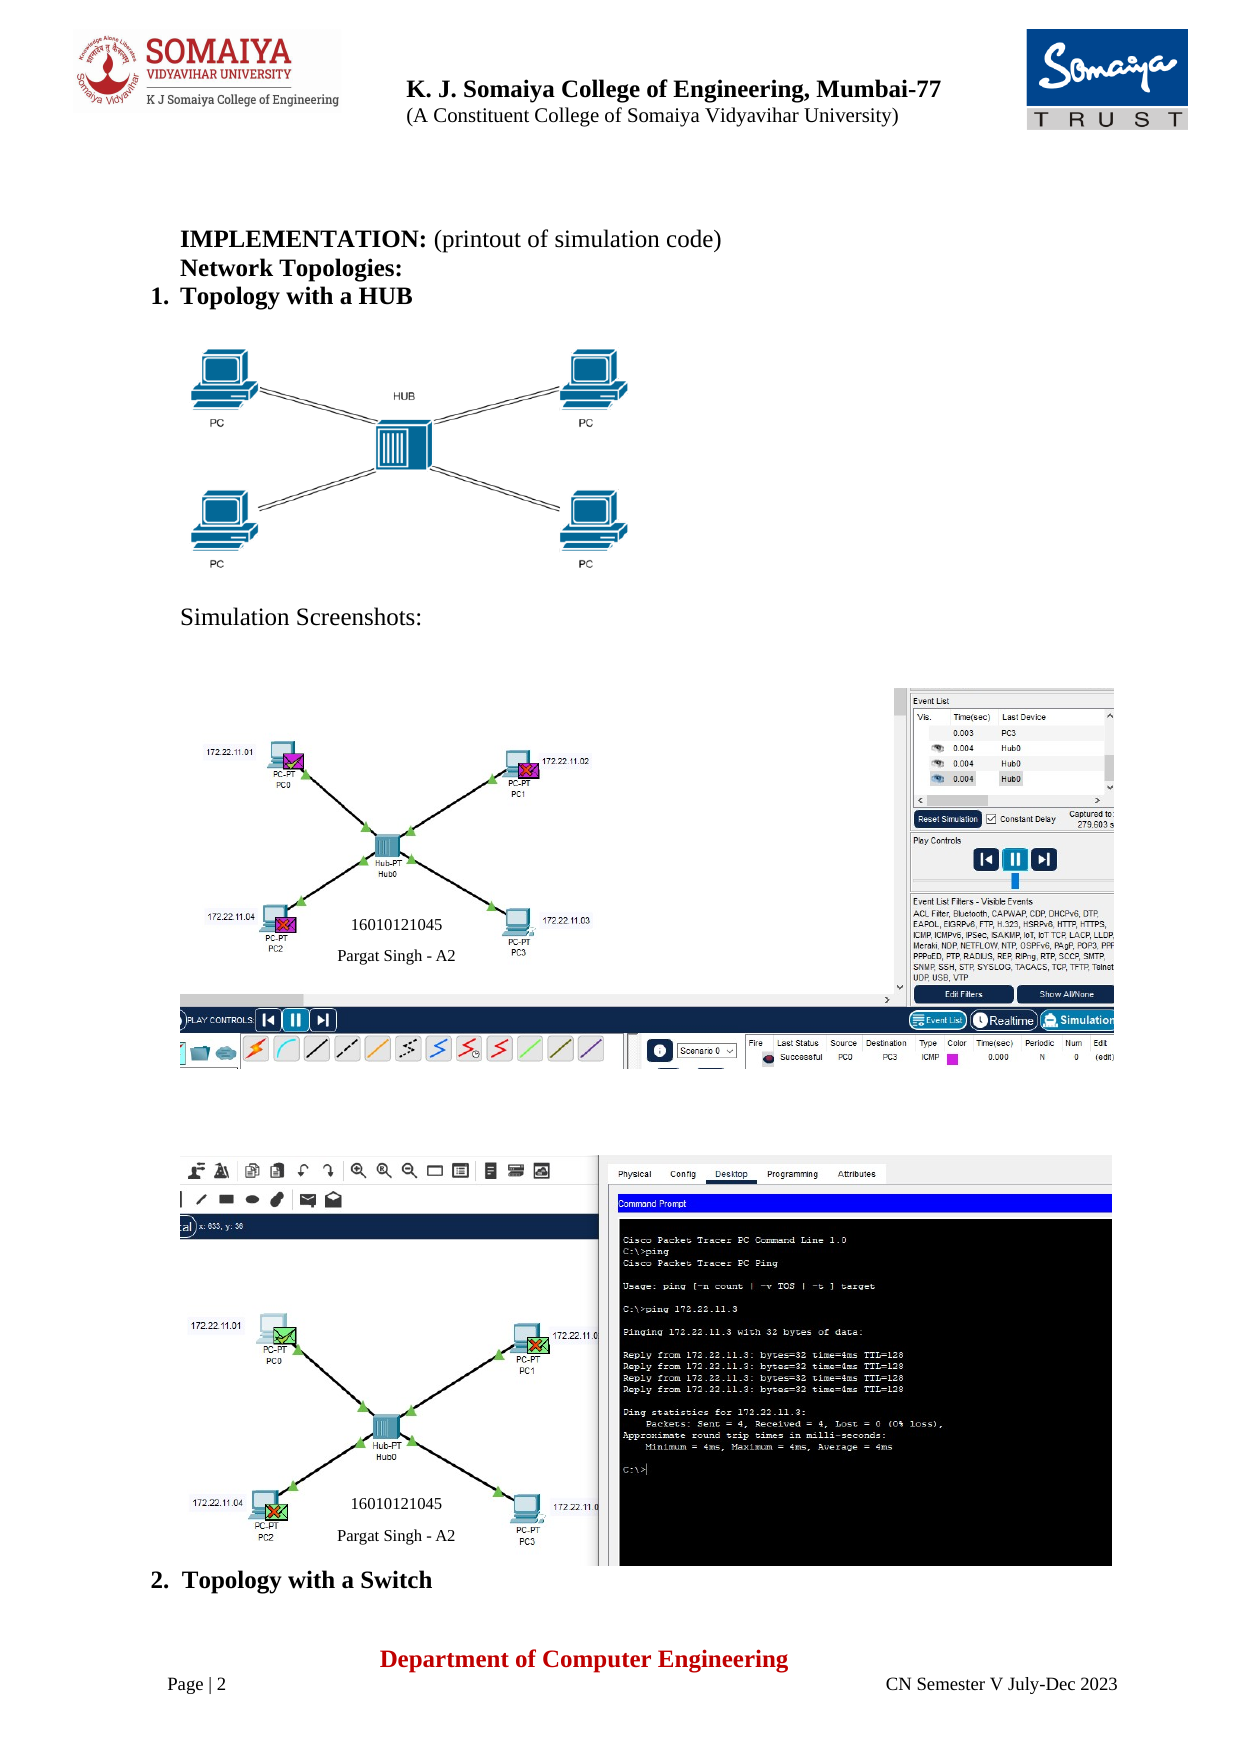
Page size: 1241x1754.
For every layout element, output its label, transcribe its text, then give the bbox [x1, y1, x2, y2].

text Network Topologies: [180, 253, 1165, 281]
text IMPLEMENTATION: (printout of simulation code) [180, 224, 1169, 253]
picture [1062, 1016, 1114, 1024]
list Topology with a HUB [150, 281, 1165, 310]
picture [72, 29, 342, 113]
picture [1026, 29, 1188, 130]
text Simulation Screenshots: [180, 602, 1165, 631]
picture [180, 1155, 1112, 1566]
picture [180, 338, 637, 574]
text 2. Topology with a Switch [150, 1566, 1165, 1594]
picture [180, 688, 1114, 1069]
